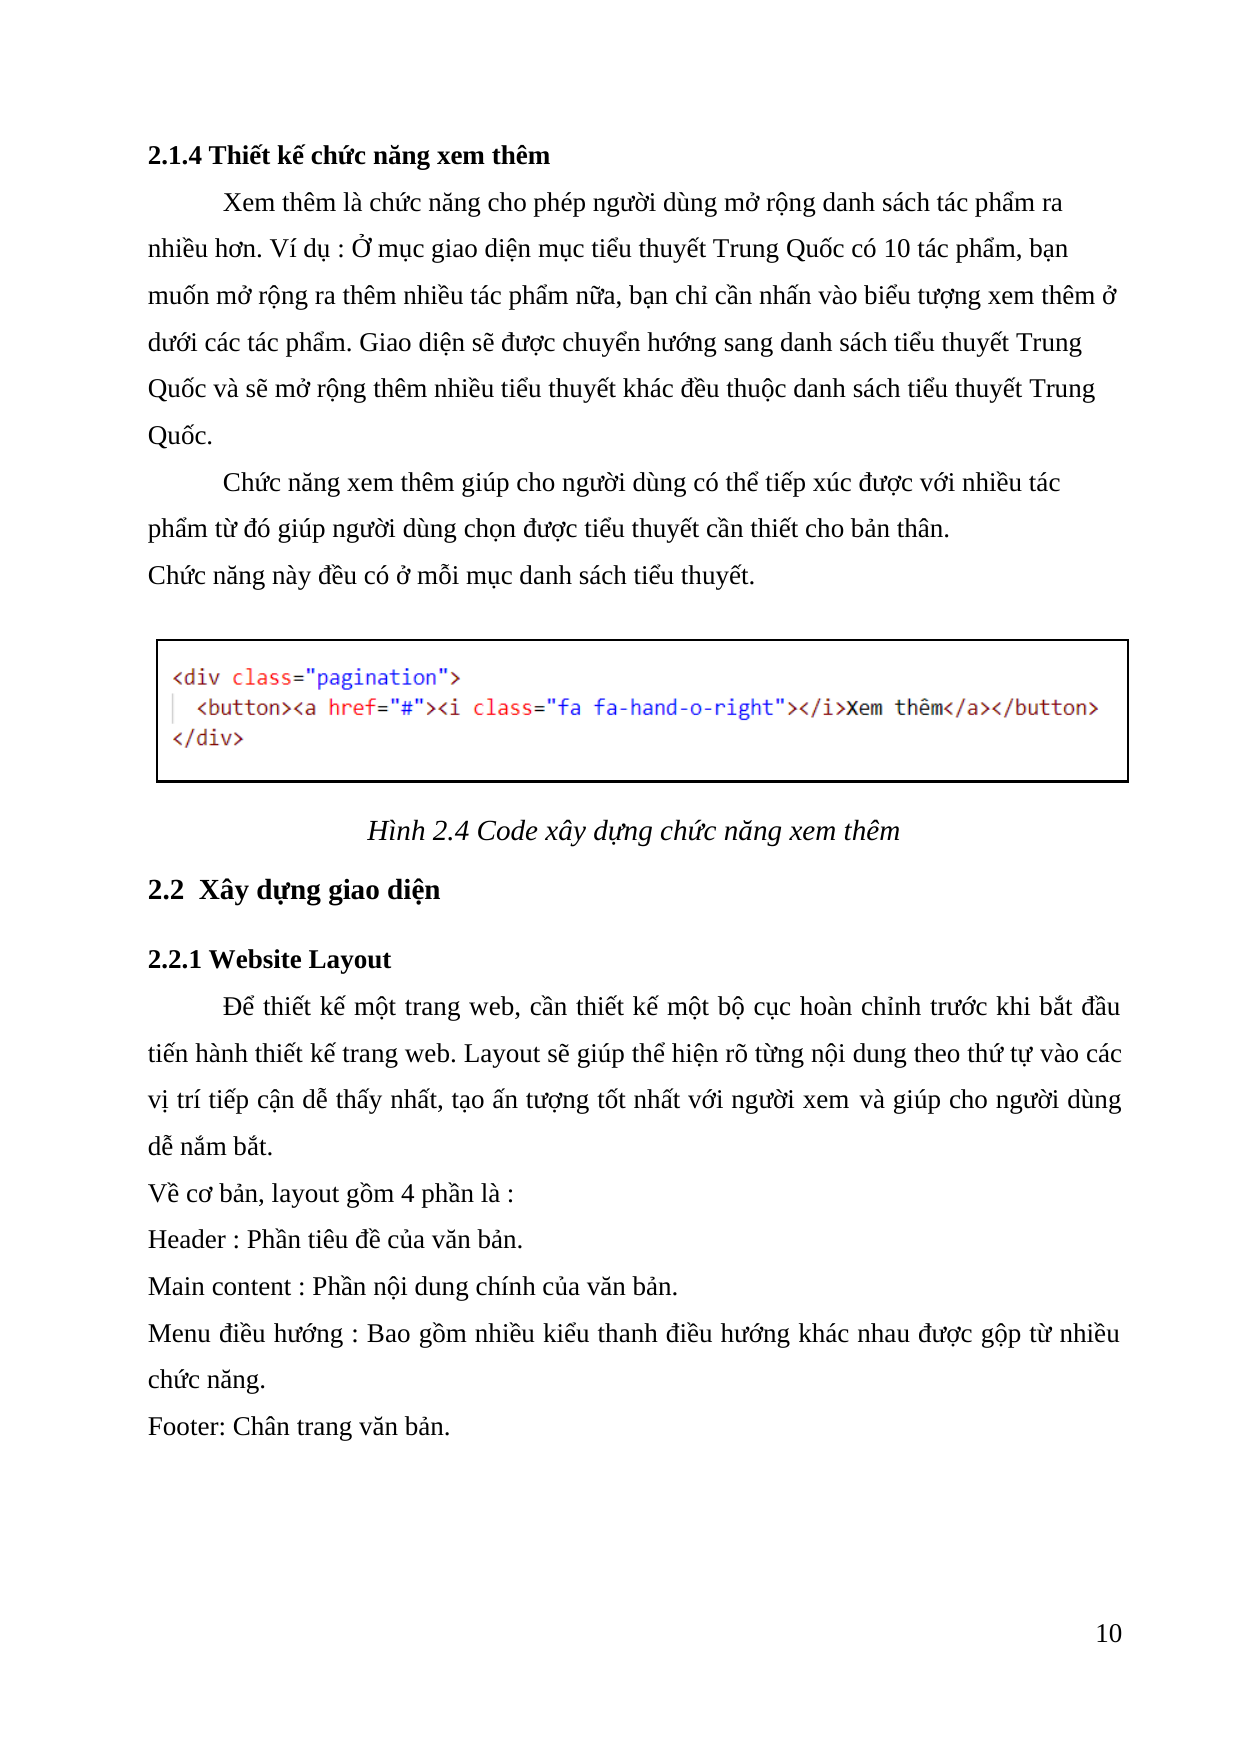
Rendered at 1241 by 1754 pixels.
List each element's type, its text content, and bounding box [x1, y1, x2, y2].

subtitle Hình 2.4 Code xây dựng chức năng xem thêm [148, 813, 1122, 846]
text Để thiết kế một trang web, cần thiết kế một bộ cục hoàn chỉnh trước khi bắt đầu tiến hành thiết kế trang web. Layout sẽ giúp thể hiện rõ từng nội dung theo thứ tự vào các vị trí tiếp cận dễ thấy nhất, tạo ấn tượng tốt nhất với người xem và giúp cho người dùng dễ nắm bắt. [148, 990, 1122, 1161]
text Chức năng xem thêm giúp cho người dùng có thể tiếp xúc được với nhiều tác phẩm từ đó giúp người dùng chọn được tiểu thuyết cần thiết cho bản thân. [148, 466, 1122, 543]
text Xem thêm là chức năng cho phép người dùng mở rộng danh sách tác phẩm ra nhiều hơn. Ví dụ : Ở mục giao diện mục tiểu thuyết Trung Quốc có 10 tác phẩm, bạn muốn mở rộng ra thêm nhiều tác phẩm nữa, bạn chỉ cần nhấn vào biểu tượng xem thêm ở dưới các tác phẩm. Giao diện sẽ được chuyển hướng sang danh sách tiểu thuyết Trung Quốc và sẽ mở rộng thêm nhiều tiểu thuyết khác đều thuộc danh sách tiểu thuyết Trung Quốc. [148, 186, 1122, 450]
text Header : Phần tiêu đề của văn bản. [148, 1223, 1122, 1254]
text Menu điều hướng : Bao gồm nhiều kiểu thanh điều hướng khác nhau được gộp từ nhiều chức năng. [148, 1317, 1122, 1394]
subtitle 2.1.4 Thiết kế chức năng xem thêm [148, 139, 1122, 170]
text Footer: Chân trang văn bản. [148, 1410, 1122, 1441]
subtitle Xây dựng giao diện [148, 872, 1122, 906]
picture [162, 657, 1108, 763]
subtitle 2.2.1 Website Layout [148, 943, 1122, 974]
subtitle Chức năng này đều có ở mỗi mục danh sách tiểu thuyết. [148, 559, 1122, 590]
text Về cơ bản, layout gồm 4 phần là : [148, 1177, 1122, 1208]
text Main content : Phần nội dung chính của văn bản. [148, 1270, 1122, 1301]
